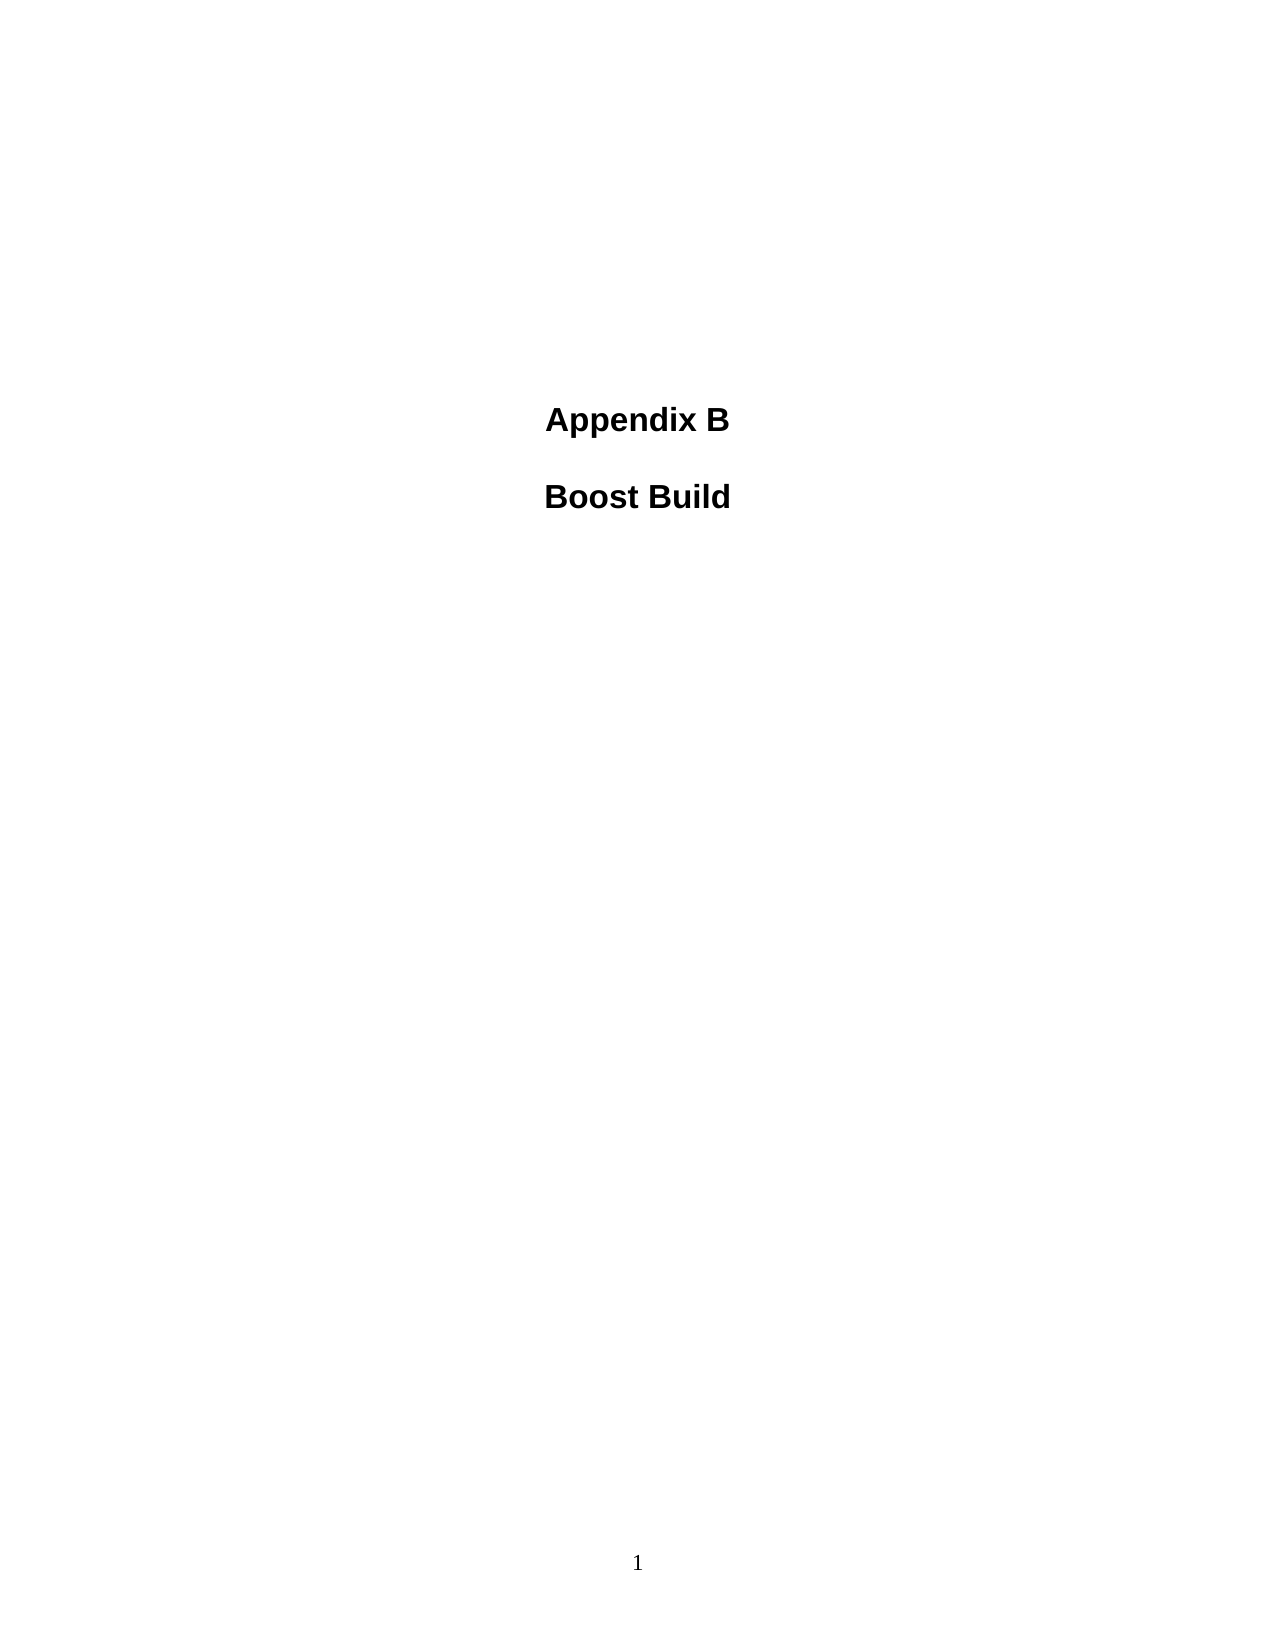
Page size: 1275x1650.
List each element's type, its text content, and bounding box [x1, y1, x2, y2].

subtitle Boost Build [150, 400, 1125, 515]
